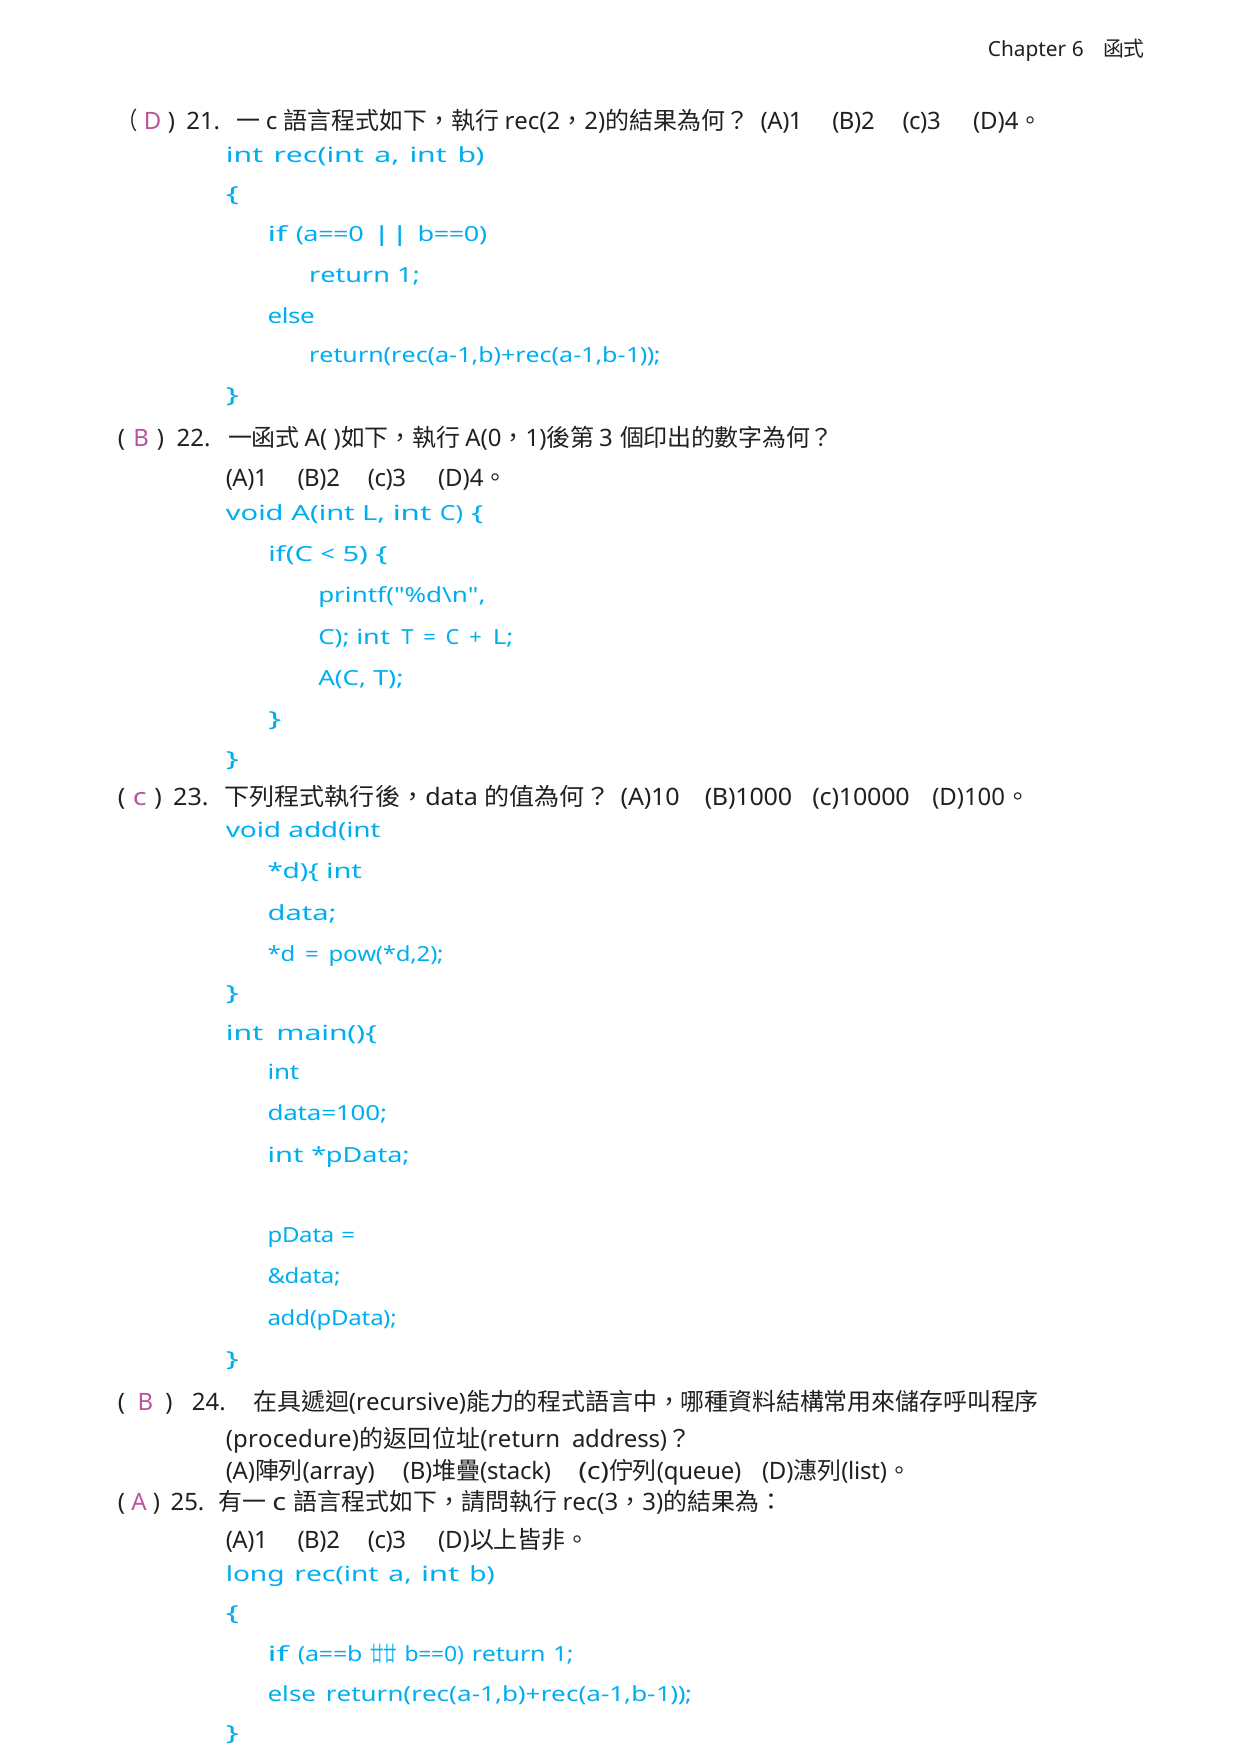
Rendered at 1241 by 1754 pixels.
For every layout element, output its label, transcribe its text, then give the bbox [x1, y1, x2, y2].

text ( B ) 24. 在具遞迴(recursive)能力的程式語言中，哪種資料結構常用來儲存呼叫程序 [118, 1377, 1196, 1418]
text printf("%d\n", C); int T = C + L; A(C, T); [318, 581, 520, 691]
text Chapter 6 函式 [0, 32, 1145, 63]
text else [267, 301, 1196, 329]
text (A)1 (B)2 (c)3 (D)以上皆非。 [226, 1517, 1196, 1556]
text （ D ) 21. 一 c 語言程式如下，執行 rec(2，2)的結果為何？ (A)1 (B)2 (c)3 (D)4。 [118, 102, 1196, 136]
text if (a==0 || b==0) return 1; [267, 219, 509, 288]
text } [226, 380, 1196, 408]
text return(rec(a-1,b)+rec(a-1,b-1)); [309, 341, 1196, 369]
text ( c ) 23. 下列程式執行後，data 的值為何？ (A)10 (B)1000 (c)10000 (D)100。 [118, 777, 1196, 812]
text ( B ) 22. 一函式 A( )如下，執行 A(0，1)後第 3 個印出的數字為何？ [118, 414, 1196, 454]
text int data=100; int *pData; [267, 1057, 418, 1168]
text int main(){ [226, 1018, 1196, 1046]
text } [226, 1344, 1196, 1372]
text void add(int *d){ int data; [226, 816, 422, 926]
text (procedure)的返回位址(return address)？ [226, 1418, 1196, 1454]
text } [226, 744, 1196, 772]
text { [226, 1598, 1196, 1627]
text long rec(int a, int b) [226, 1559, 1196, 1587]
text } [226, 1718, 1196, 1747]
text } [226, 978, 1196, 1007]
text (A)1 (B)2 (c)3 (D)4。 [226, 454, 1196, 495]
picture [373, 1651, 378, 1663]
picture [386, 1651, 391, 1663]
text } [268, 704, 1196, 733]
text if (a==b 廿廿 b==0) return 1; [267, 1638, 1196, 1668]
text else return(rec(a-1,b)+rec(a-1,b-1)); [267, 1679, 1196, 1707]
text pData = &data; add(pData); [267, 1220, 428, 1331]
text void A(int L, int C) { if(C < 5) { [226, 498, 509, 568]
text (A)陣列(array) (B)堆疊(stack) (c)佇列(queue) (D)潓列(list)。 ( A ) 25. 有一 c 語言程式如下，請問執行 rec(3，3)的結果為： [118, 1454, 918, 1517]
text int rec(int a, int b) [226, 140, 1196, 168]
text *d = pow(*d,2); [267, 939, 1196, 967]
text { [226, 179, 1196, 208]
